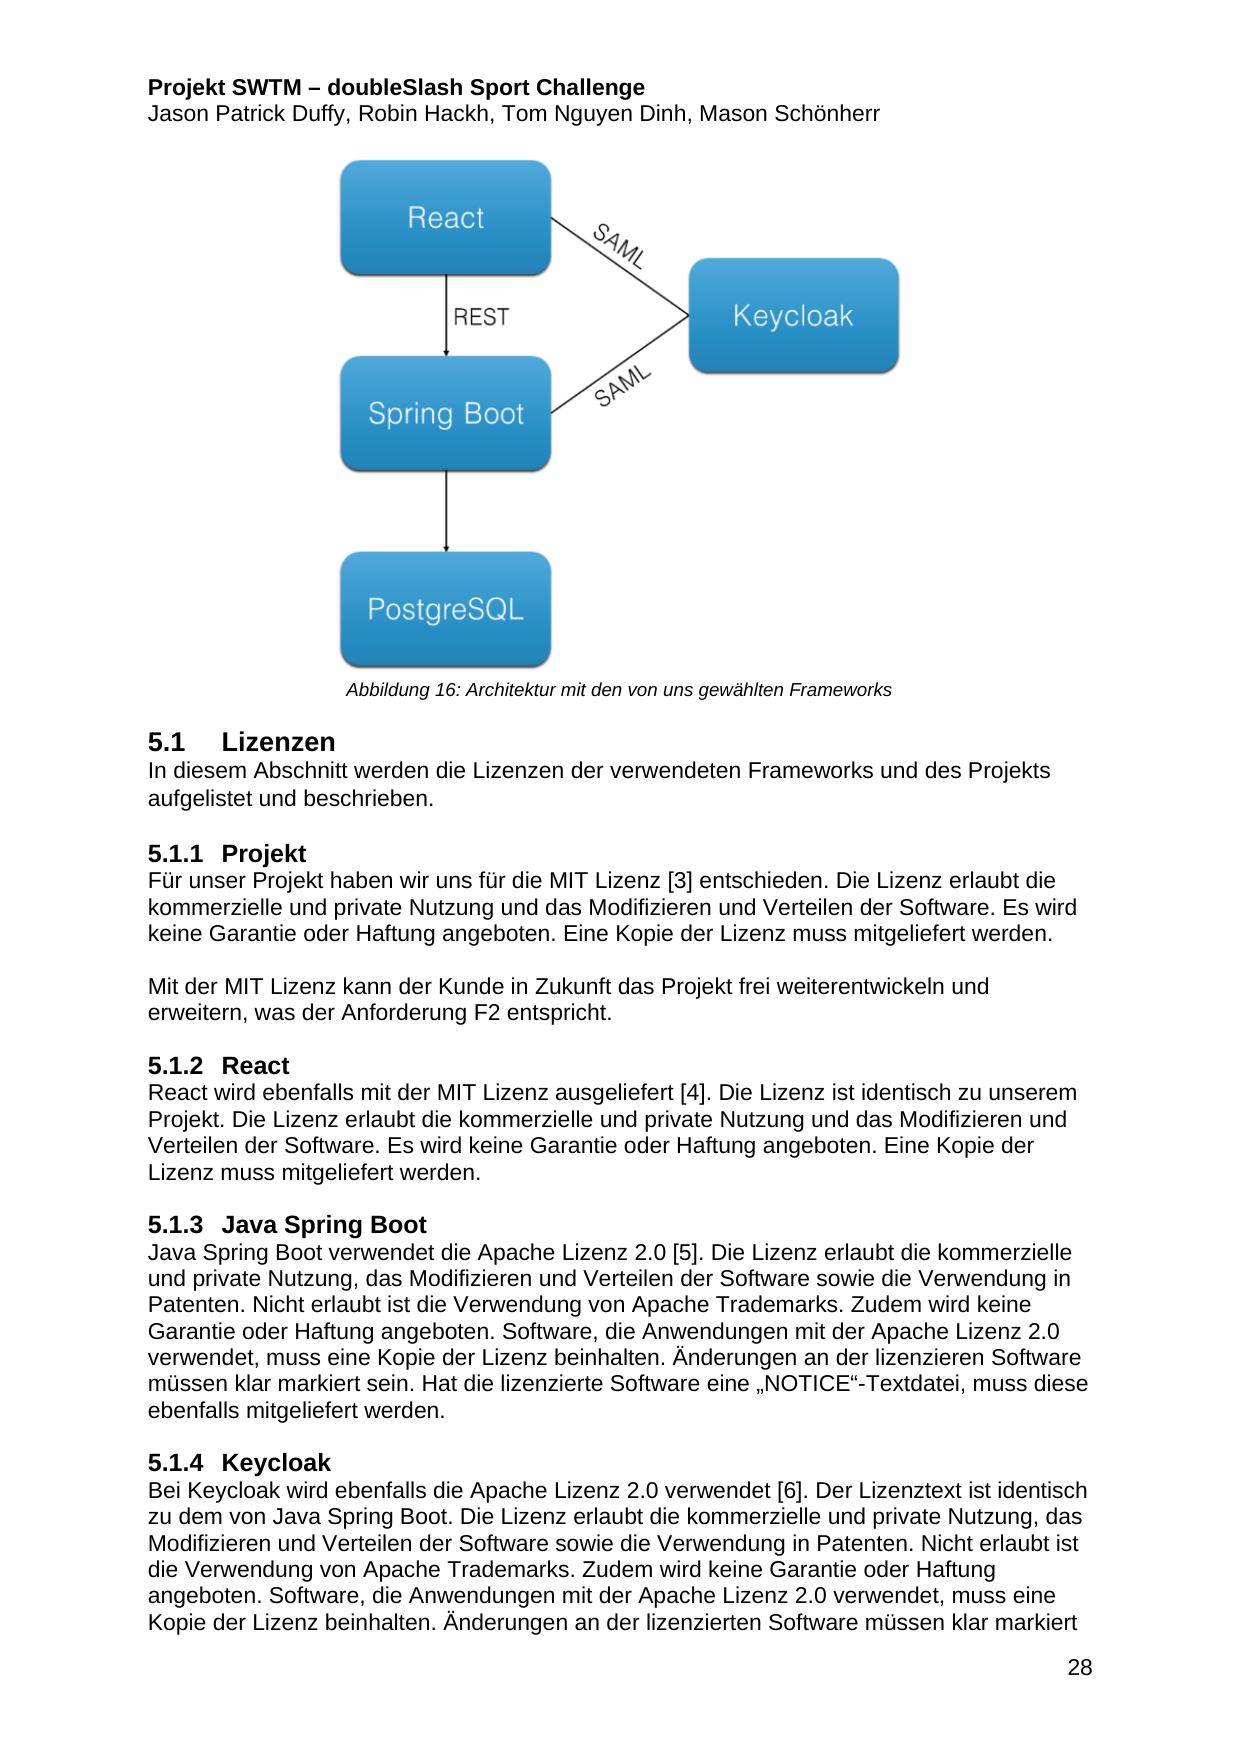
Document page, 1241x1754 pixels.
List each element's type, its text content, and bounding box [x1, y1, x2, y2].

picture [147, 147, 1093, 679]
subtitle 5.1.3 Java Spring Boot [148, 1210, 1093, 1238]
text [148, 1477, 1093, 1635]
text In diesem Abschnitt werden die Lizenzen der verwendeten Frameworks und des Projekts aufgelistet und beschrieben. [148, 757, 1093, 812]
text Für unser Projekt haben wir uns für die MIT Lizenz entschieden. Die Lizenz erlaubt die kommerzielle und private Nutzung und das Modifizieren und Verteilen der Software. Es wird keine Garantie oder Haftung angeboten. Eine Kopie der Lizenz muss mitgeliefert werden. [148, 867, 1093, 947]
subtitle 5.1.2 React [148, 1051, 1093, 1079]
text Java Spring Boot verwendet die Apache Lizenz 2.0. Die Lizenz erlaubt die kommerzielle und private Nutzung, das Modifizieren und Verteilen der Software sowie die Verwendung in Patenten. Nicht erlaubt ist die Verwendung von Apache Trademarks. Zudem wird keine Garantie oder Haftung angeboten. Software, die Anwendungen mit der Apache Lizenz 2.0 verwendet, muss eine Kopie der Lizenz beinhalten. Änderungen an der lizenzieren Software müssen klar markiert sein. Hat die lizenzierte Software eine „NOTICE“-Textdatei, muss diese ebenfalls mitgeliefert werden. [148, 1238, 1093, 1423]
subtitle 5.1 Lizenzen [148, 726, 1093, 757]
subtitle 5.1.1 Projekt [148, 839, 1093, 867]
subtitle 5.1.4 Keycloak [148, 1448, 1093, 1477]
text React wird ebenfalls mit der MIT Lizenz ausgeliefert. Die Lizenz ist identisch zu unserem Projekt. Die Lizenz erlaubt die kommerzielle und private Nutzung und das Modifizieren und Verteilen der Software. Es wird keine Garantie oder Haftung angeboten. Eine Kopie der Lizenz muss mitgeliefert werden. [148, 1079, 1093, 1185]
text Mit der MIT Lizenz kann der Kunde in Zukunft das Projekt frei weiterentwickeln und erweitern, was der Anforderung F2 entspricht. [148, 973, 1093, 1026]
text Abbildung : Architektur mit den von uns gewählten Frameworks [148, 679, 1093, 701]
